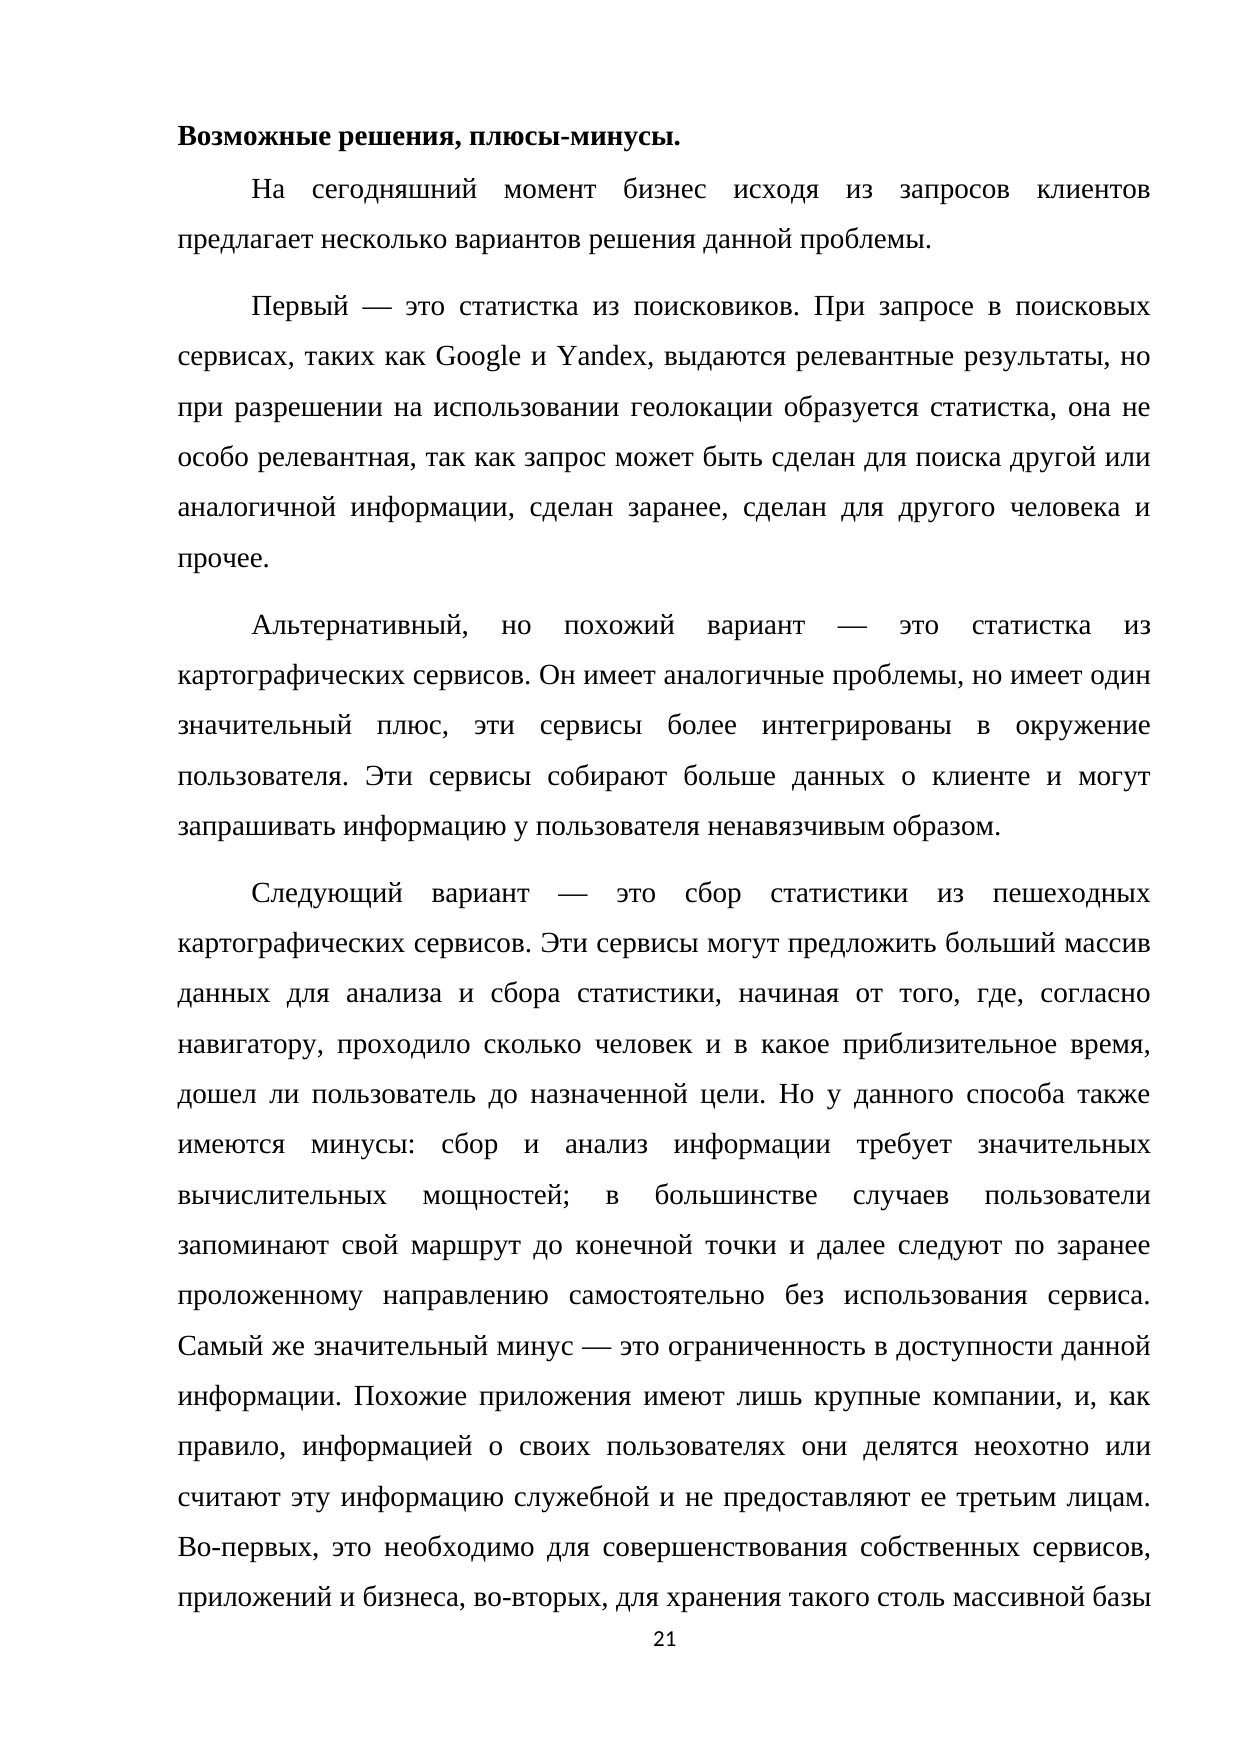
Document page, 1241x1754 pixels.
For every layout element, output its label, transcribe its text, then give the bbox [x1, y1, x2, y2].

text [177, 875, 1152, 1613]
text Альтернативный, но похожий вариант — это статистка из картографических сервисов. Он имеет аналогичные проблемы, но имеет один значительный плюс, эти сервисы более интегрированы в окружение пользователя. Эти сервисы собирают больше данных о клиенте и могут запрашивать информацию у пользователя ненавязчивым образом. [177, 607, 1152, 842]
text Первый — это статистка из поисковиков. При запросе в поисковых сервисах, таких как Google и Yandex, выдаются релевантные результаты, но при разрешении на использовании геолокации образуется статистка, она не особо релевантная, так как запрос может быть сделан для поиска другой или аналогичной информации, сделан заранее, сделан для другого человека и прочее. [177, 288, 1152, 573]
text На сегодняшний момент бизнес исходя из запросов клиентов предлагает несколько вариантов решения данной проблемы. [177, 171, 1152, 255]
text Возможные решения, плюсы-минусы. [177, 118, 1152, 152]
